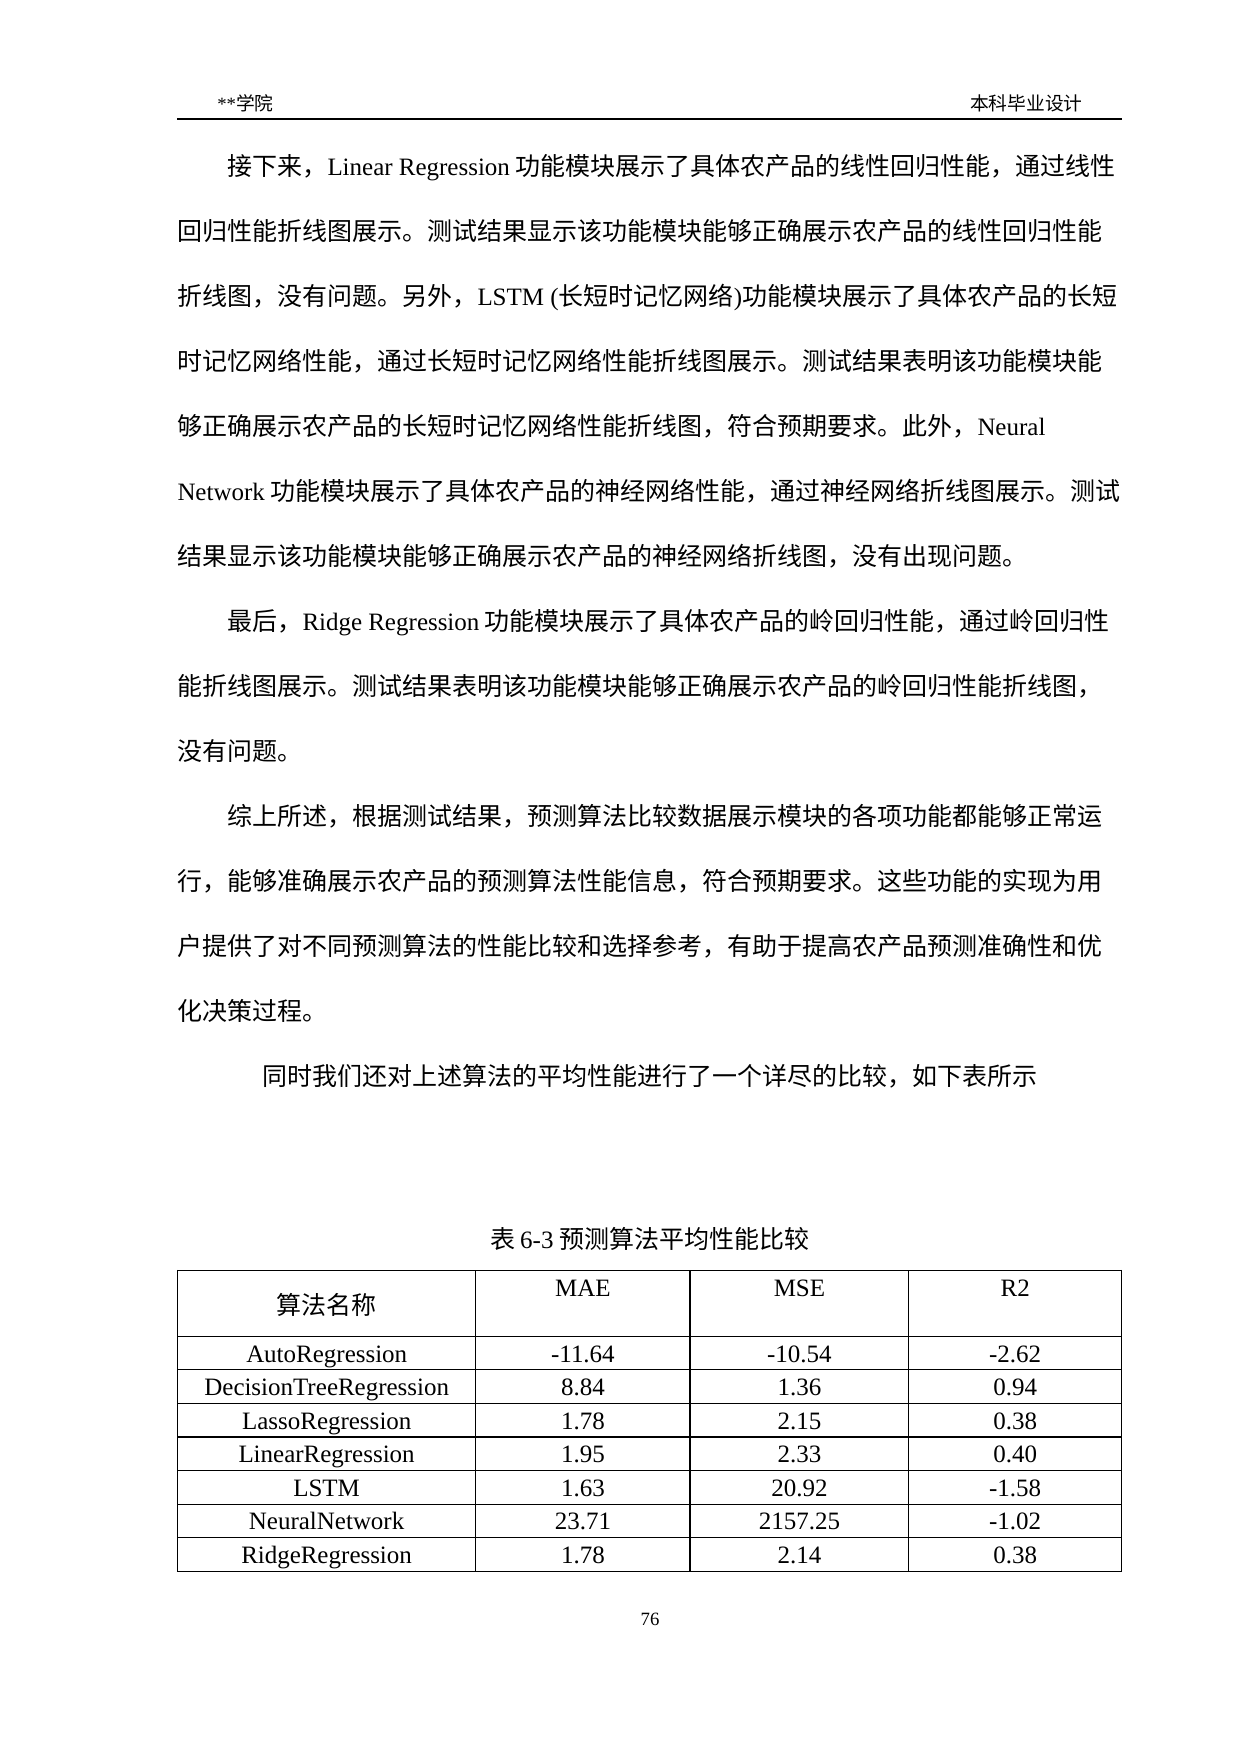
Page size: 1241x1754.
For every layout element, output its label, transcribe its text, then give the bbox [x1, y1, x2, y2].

table_cell 1.63 [476, 1471, 689, 1503]
table_header 算法名称 [178, 1271, 475, 1336]
table_cell -11.64 [476, 1337, 689, 1369]
table_header MAE [476, 1271, 689, 1336]
table_cell 1.36 [691, 1370, 908, 1403]
text 表6-3 预测算法平均性能比较 [177, 1205, 1122, 1270]
table_cell 1.95 [476, 1438, 689, 1470]
table_cell -2.62 [909, 1337, 1121, 1369]
table_cell 2.33 [691, 1438, 908, 1470]
text 最后，Ridge Regression功能模块展示了具体农产品的岭回归性能，通过岭回归性能折线图展示。测试结果表明该功能模块能够正确展示农产品的岭回归性能折线图，没有问题。 [177, 587, 1122, 782]
table_cell LSTM [178, 1471, 475, 1503]
table_cell 8.84 [476, 1370, 689, 1403]
table_cell 0.40 [909, 1438, 1121, 1470]
table_cell DecisionTreeRegression [178, 1370, 475, 1403]
table_cell 23.71 [476, 1505, 689, 1537]
table_cell AutoRegression [178, 1337, 475, 1369]
table_cell 0.38 [909, 1538, 1121, 1571]
table_cell 2.14 [691, 1538, 908, 1571]
table_cell -1.58 [909, 1471, 1121, 1503]
text 接下来，Linear Regression功能模块展示了具体农产品的线性回归性能，通过线性回归性能折线图展示。测试结果显示该功能模块能够正确展示农产品的线性回归性能折线图，没有问题。另外，LSTM (长短时记忆网络)功能模块展示了具体农产品的长短时记忆网络性能，通过长短时记忆网络性能折线图展示。测试结果表明该功能模块能够正确展示农产品的长短时记忆网络性能折线图，符合预期要求。此外，Neural Network功能模块展示了具体农产品的神经网络性能，通过神经网络折线图展示。测试结果显示该功能模块能够正确展示农产品的神经网络折线图，没有出现问题。 [177, 132, 1122, 587]
text 综上所述，根据测试结果，预测算法比较数据展示模块的各项功能都能够正常运行，能够准确展示农产品的预测算法性能信息，符合预期要求。这些功能的实现为用户提供了对不同预测算法的性能比较和选择参考，有助于提高农产品预测准确性和优化决策过程。 [177, 782, 1122, 1042]
table_header R2 [909, 1271, 1121, 1336]
table_cell 2.15 [691, 1404, 908, 1436]
table_cell 20.92 [691, 1471, 908, 1503]
table_cell 0.94 [909, 1370, 1121, 1403]
table_cell 0.38 [909, 1404, 1121, 1436]
table_cell -1.02 [909, 1505, 1121, 1537]
table_cell LassoRegression [178, 1404, 475, 1436]
table_cell -10.54 [691, 1337, 908, 1369]
table_cell 1.78 [476, 1404, 689, 1436]
text 同时我们还对上述算法的平均性能进行了一个详尽的比较，如下表所示 [177, 1042, 1122, 1107]
table_cell RidgeRegression [178, 1538, 475, 1571]
table_cell LinearRegression [178, 1438, 475, 1470]
table_cell NeuralNetwork [178, 1505, 475, 1537]
table_header MSE [691, 1271, 908, 1336]
table_cell 2157.25 [691, 1505, 908, 1537]
table_cell 1.78 [476, 1538, 689, 1571]
